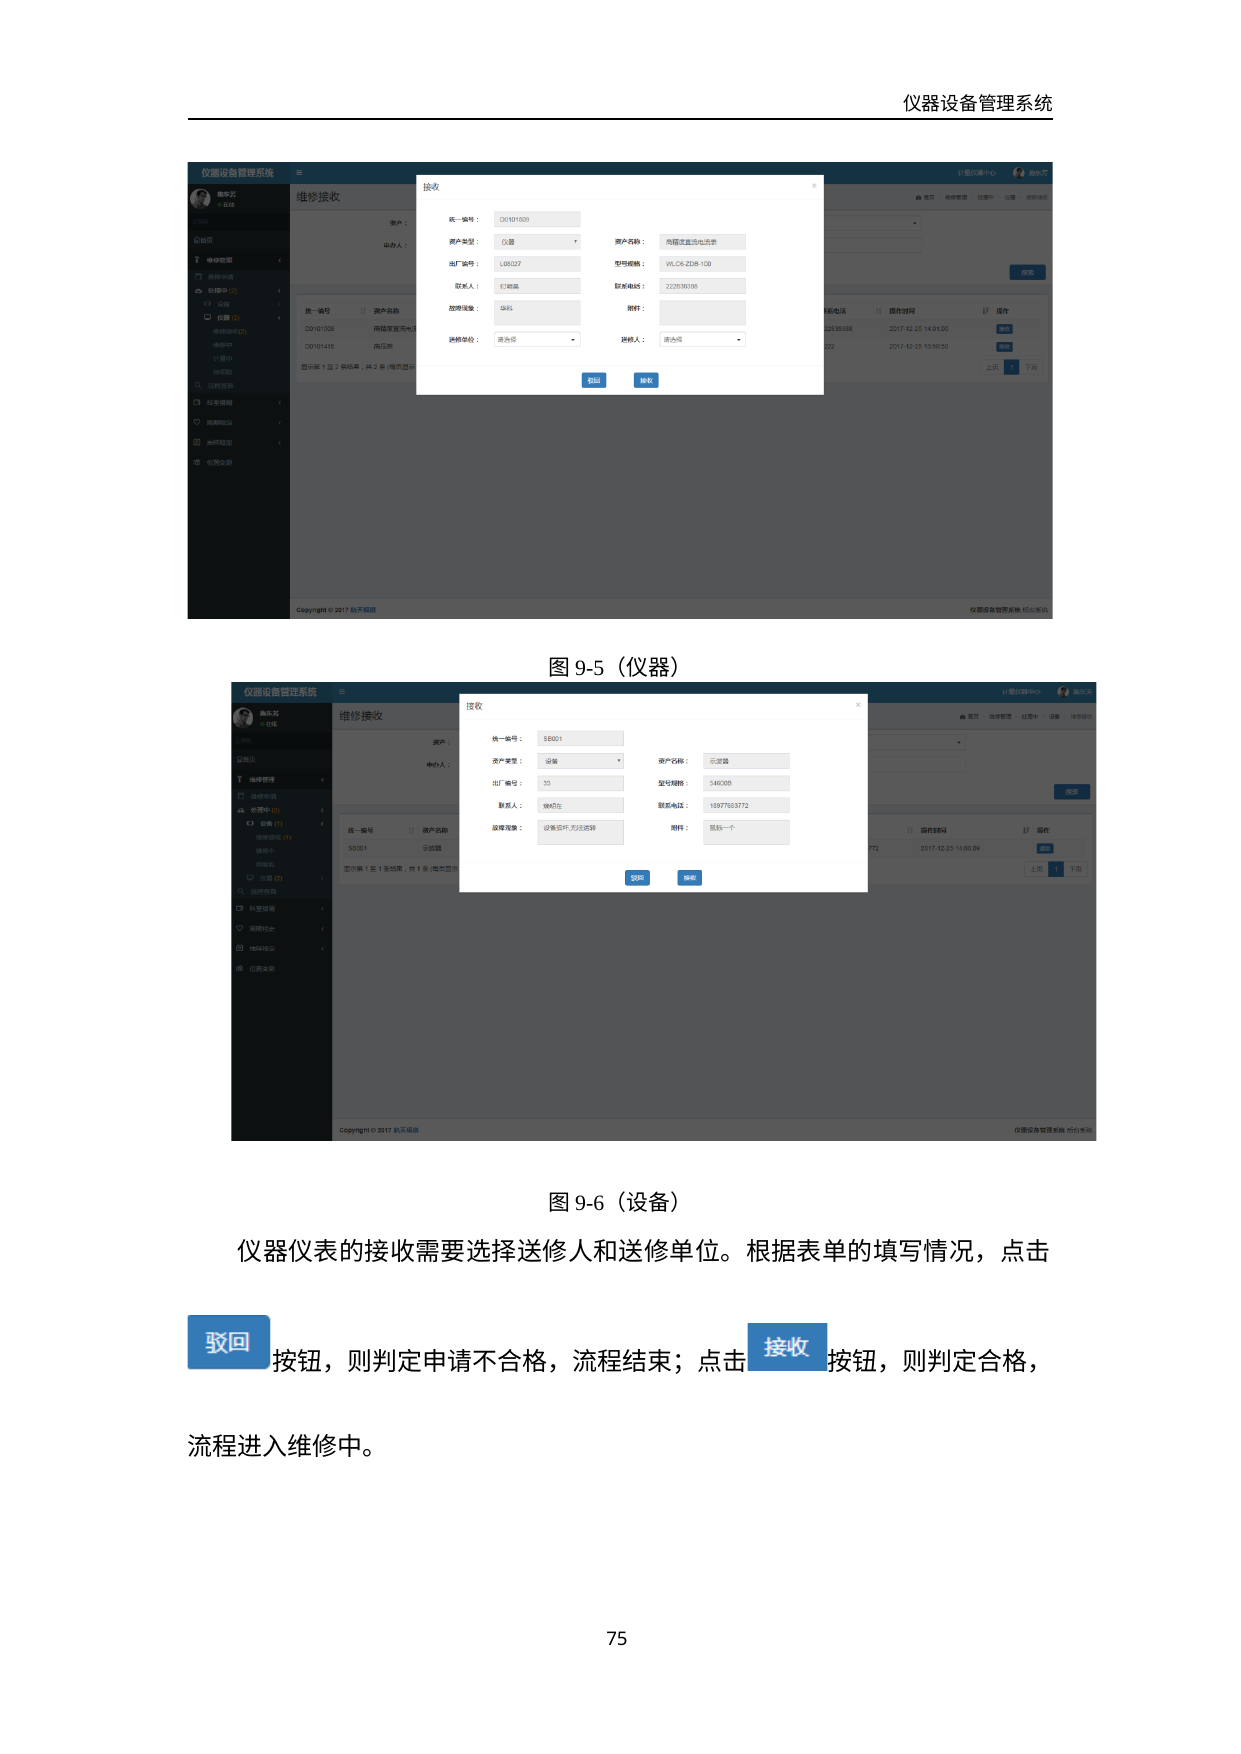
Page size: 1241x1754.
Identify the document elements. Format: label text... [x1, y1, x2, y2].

text 图9-5（仪器） [187, 649, 1053, 682]
text 仪器仪表的接收需要选择送修人和送修单位。根据表单的填写情况，点击按钮，则判定申请不合格，流程结束；点击按钮，则判定合格，流程进入维修中。 [187, 1217, 1053, 1477]
picture [747, 1323, 828, 1371]
text 图9-6（设备） [187, 1184, 1053, 1217]
picture [231, 682, 1097, 1141]
picture [187, 162, 1053, 619]
picture [187, 1315, 272, 1371]
